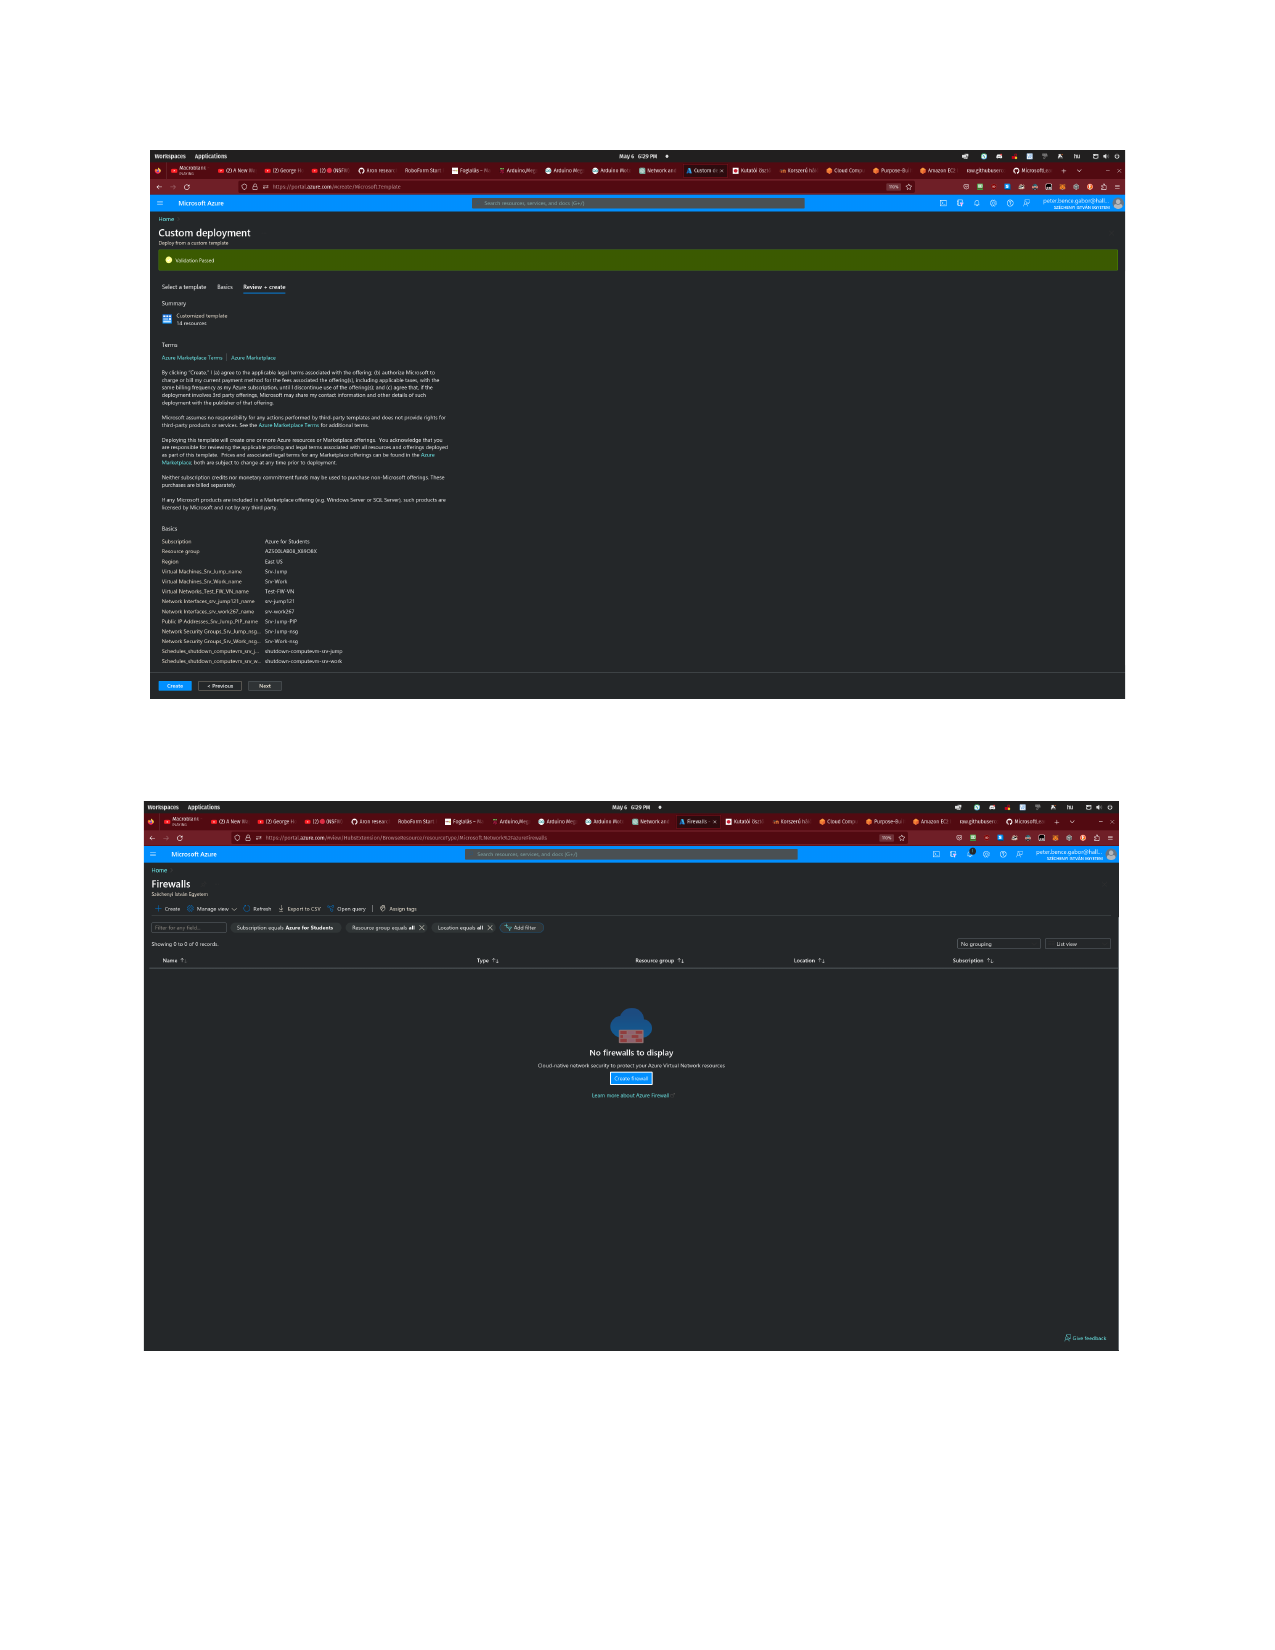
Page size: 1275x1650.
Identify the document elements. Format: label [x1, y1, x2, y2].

picture [150, 150, 1125, 699]
picture [143, 801, 1119, 1351]
